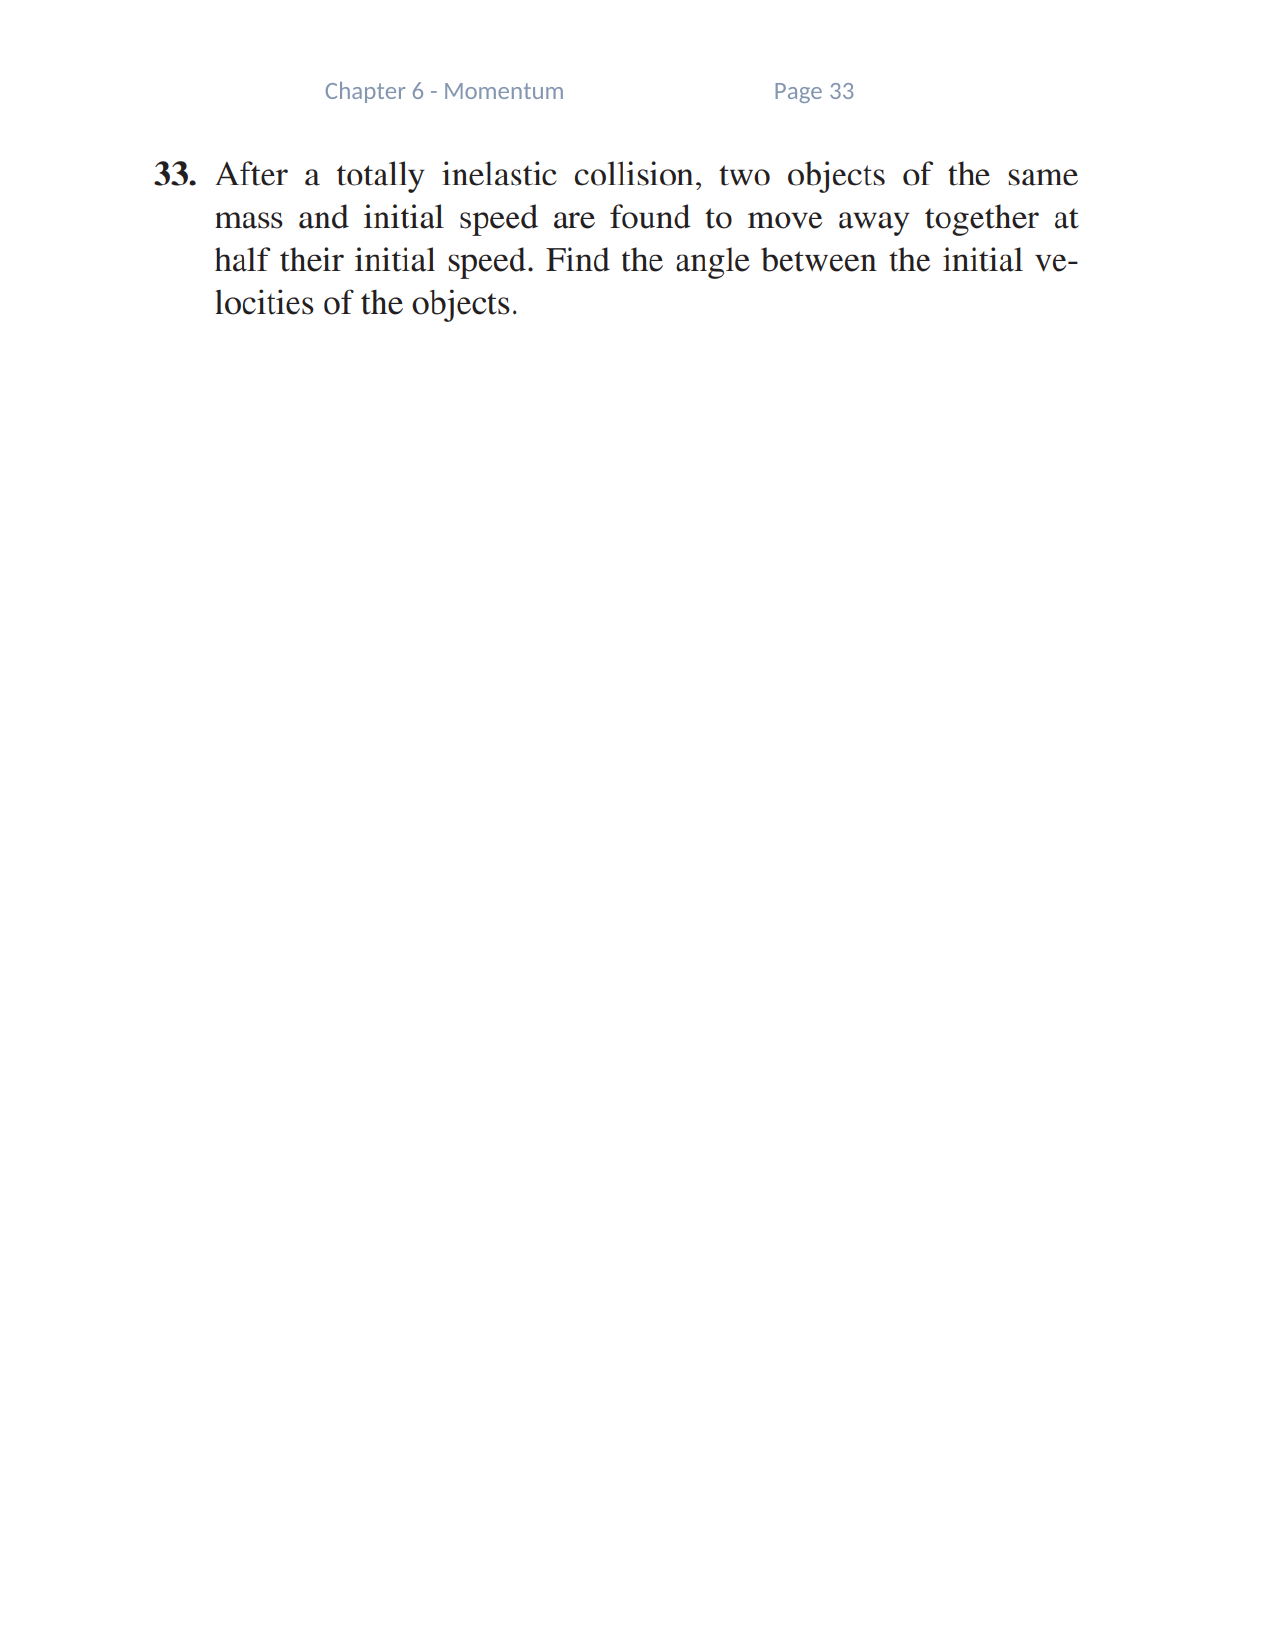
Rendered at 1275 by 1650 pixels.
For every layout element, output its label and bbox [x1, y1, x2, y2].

picture [135, 150, 1110, 325]
